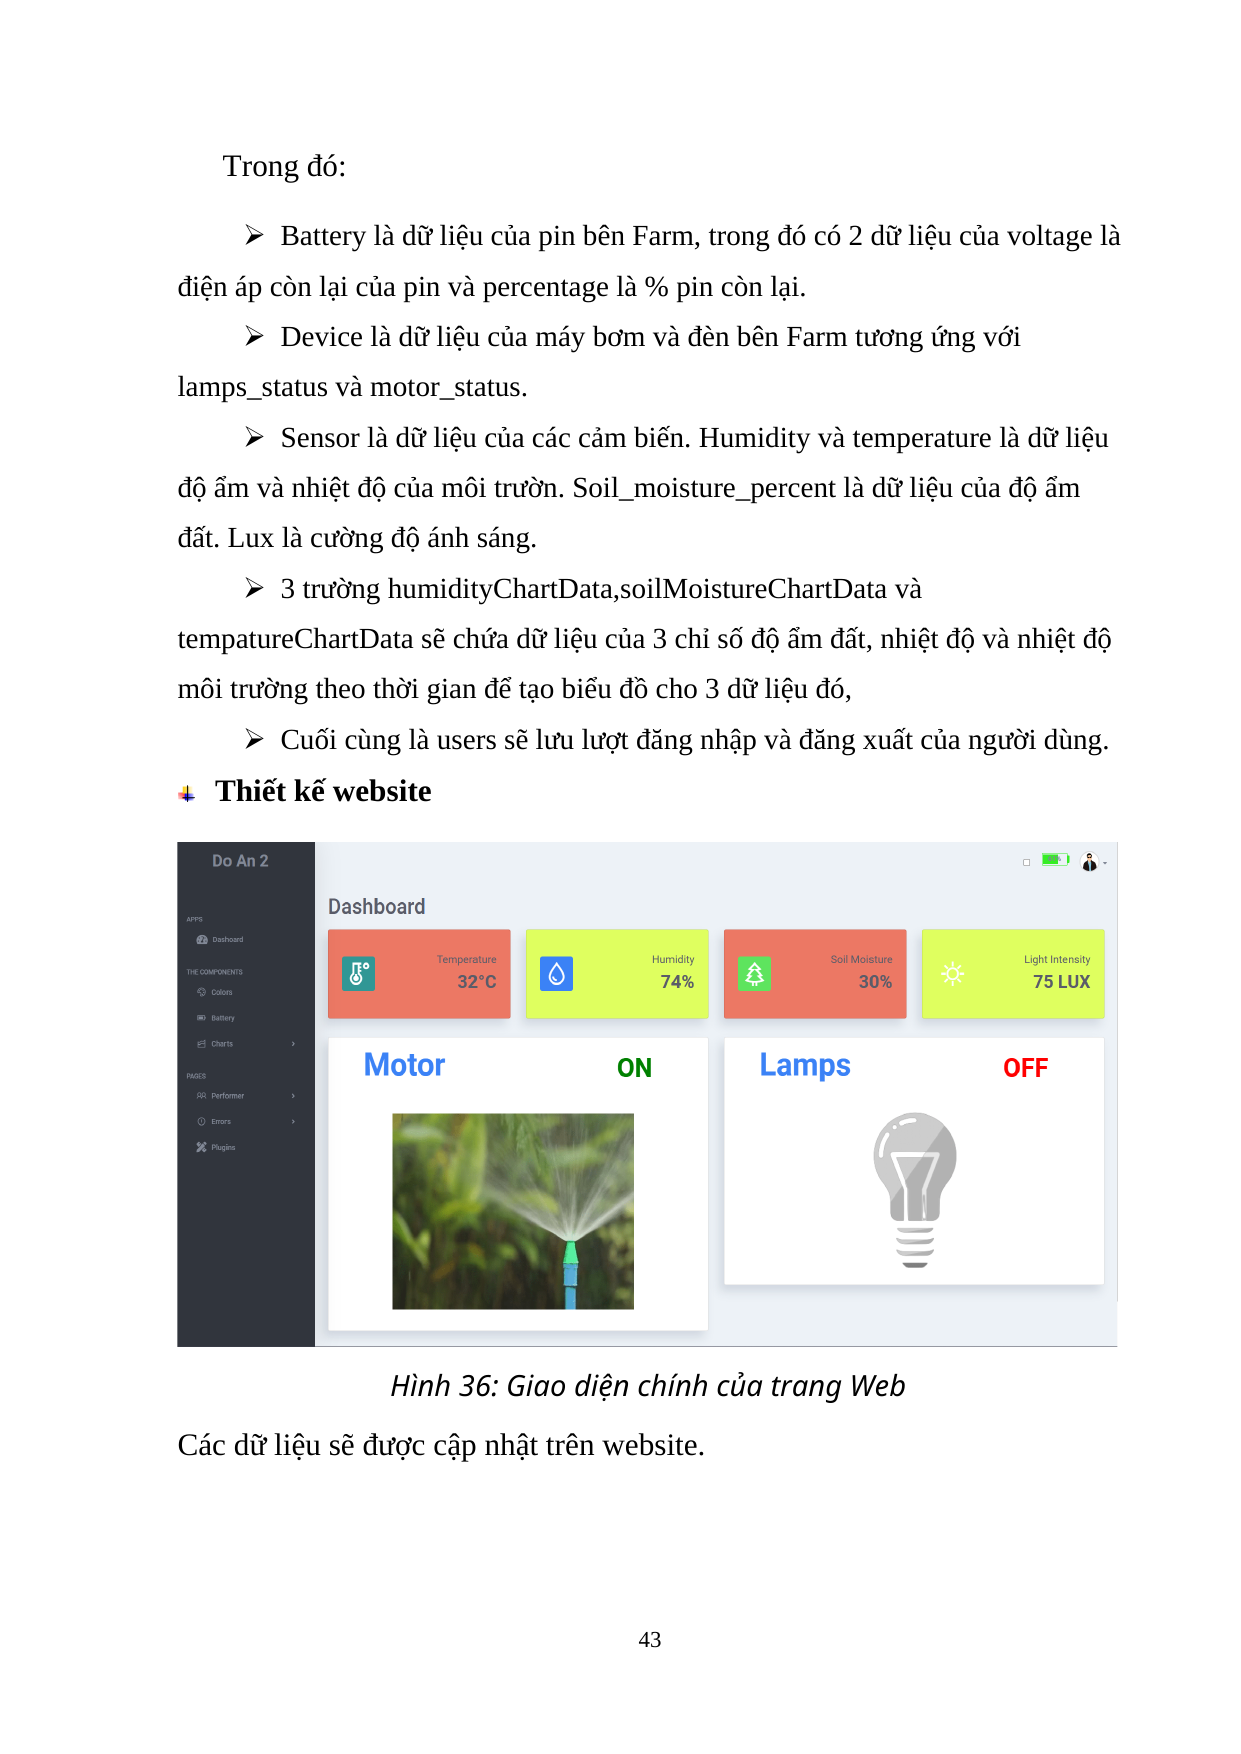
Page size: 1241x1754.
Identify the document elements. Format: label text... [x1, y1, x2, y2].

list Thiết kế website [177, 772, 1122, 808]
picture [177, 842, 1118, 1347]
list Cuối cùng là users sẽ lưu lượt đăng nhập và đăng xuất của người dùng. [177, 722, 1122, 755]
list Sensor là dữ liệu của các cảm biến. Humidity và temperature là dữ liệu độ ẩm và nhiệt độ của môi trườn. Soil_moisture_percent là dữ liệu của độ ẩm đất. Lux là cường độ ánh sáng. [177, 420, 1122, 554]
list Battery là dữ liệu của pin bên Farm, trong đó có 2 dữ liệu của voltage là điện áp còn lại của pin và percentage là % pin còn lại. [177, 218, 1122, 302]
text Trong đó: [177, 148, 1122, 184]
text Các dữ liệu sẽ được cập nhật trên website. [177, 1426, 1122, 1462]
text Hình 36: Giao diện chính của trang Web [177, 1366, 1122, 1405]
list 3 trường humidityChartData,soilMoistureChartData và tempatureChartData sẽ chứa dữ liệu của 3 chỉ số độ ẩm đất, nhiệt độ và nhiệt độ môi trường theo thời gian để tạo biểu đồ cho 3 dữ liệu đó, [177, 571, 1122, 705]
picture [178, 784, 195, 802]
list Device là dữ liệu của máy bơm và đèn bên Farm tương ứng với lamps_status và motor_status. [177, 319, 1122, 403]
